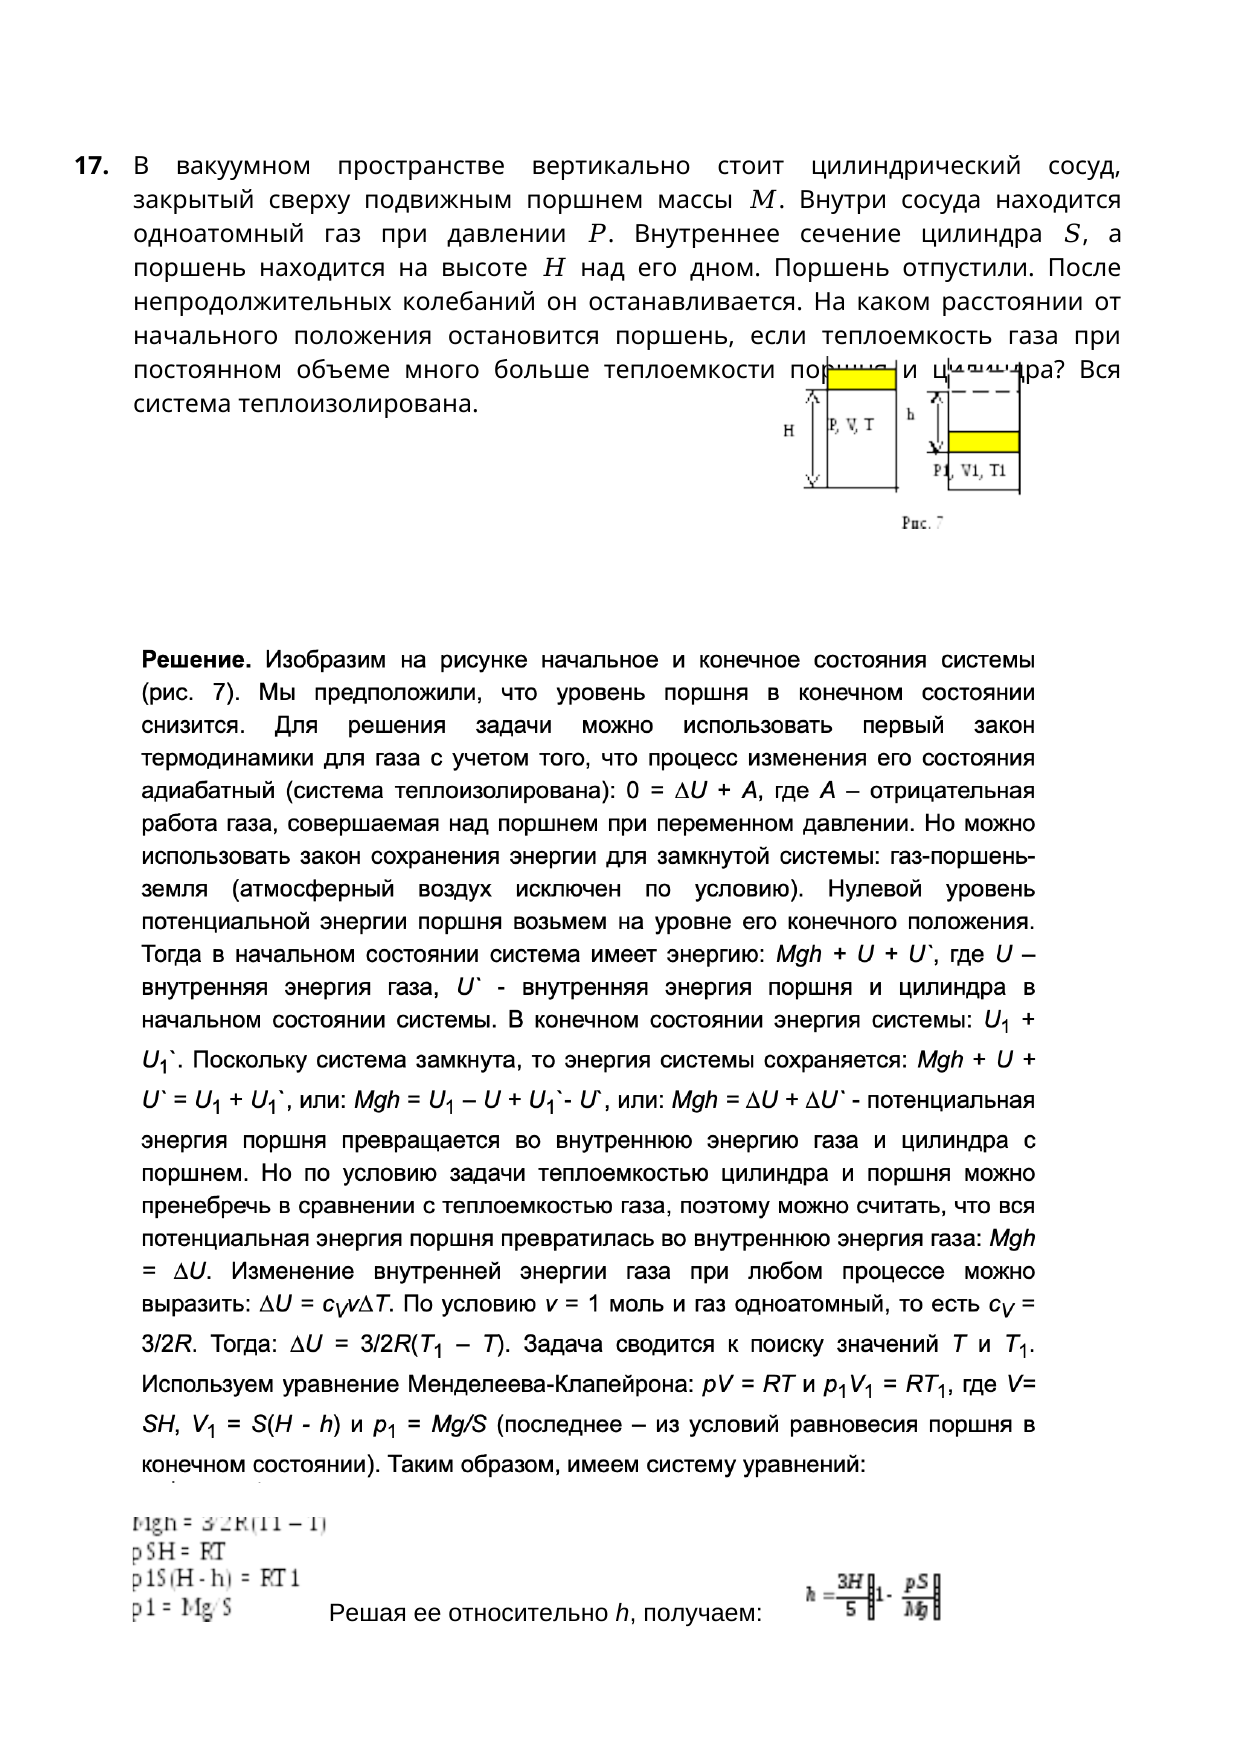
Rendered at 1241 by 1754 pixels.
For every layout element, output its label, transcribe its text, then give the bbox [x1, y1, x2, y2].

list В вакуумном пространстве вертикально стоит цилиндрический сосуд, закрытый сверху подвижным поршнем массы 𝑀. Внутри сосуда находится одноатомный газ при давлении 𝑃. Внутреннее сечение цилиндра 𝑆, а поршень находится на высоте 𝐻 над его дном. Поршень отпустили. После непродолжительных колебаний он останавливается. На каком расстоянии от начального положения остановится поршень, если теплоемкость газа при постоянном объеме много больше теплоемкости поршня и цилиндра? Вся система теплоизолирована. [74, 147, 1122, 420]
picture [132, 1517, 329, 1622]
picture [132, 638, 1062, 1483]
picture [806, 1568, 945, 1627]
picture [783, 356, 1021, 529]
